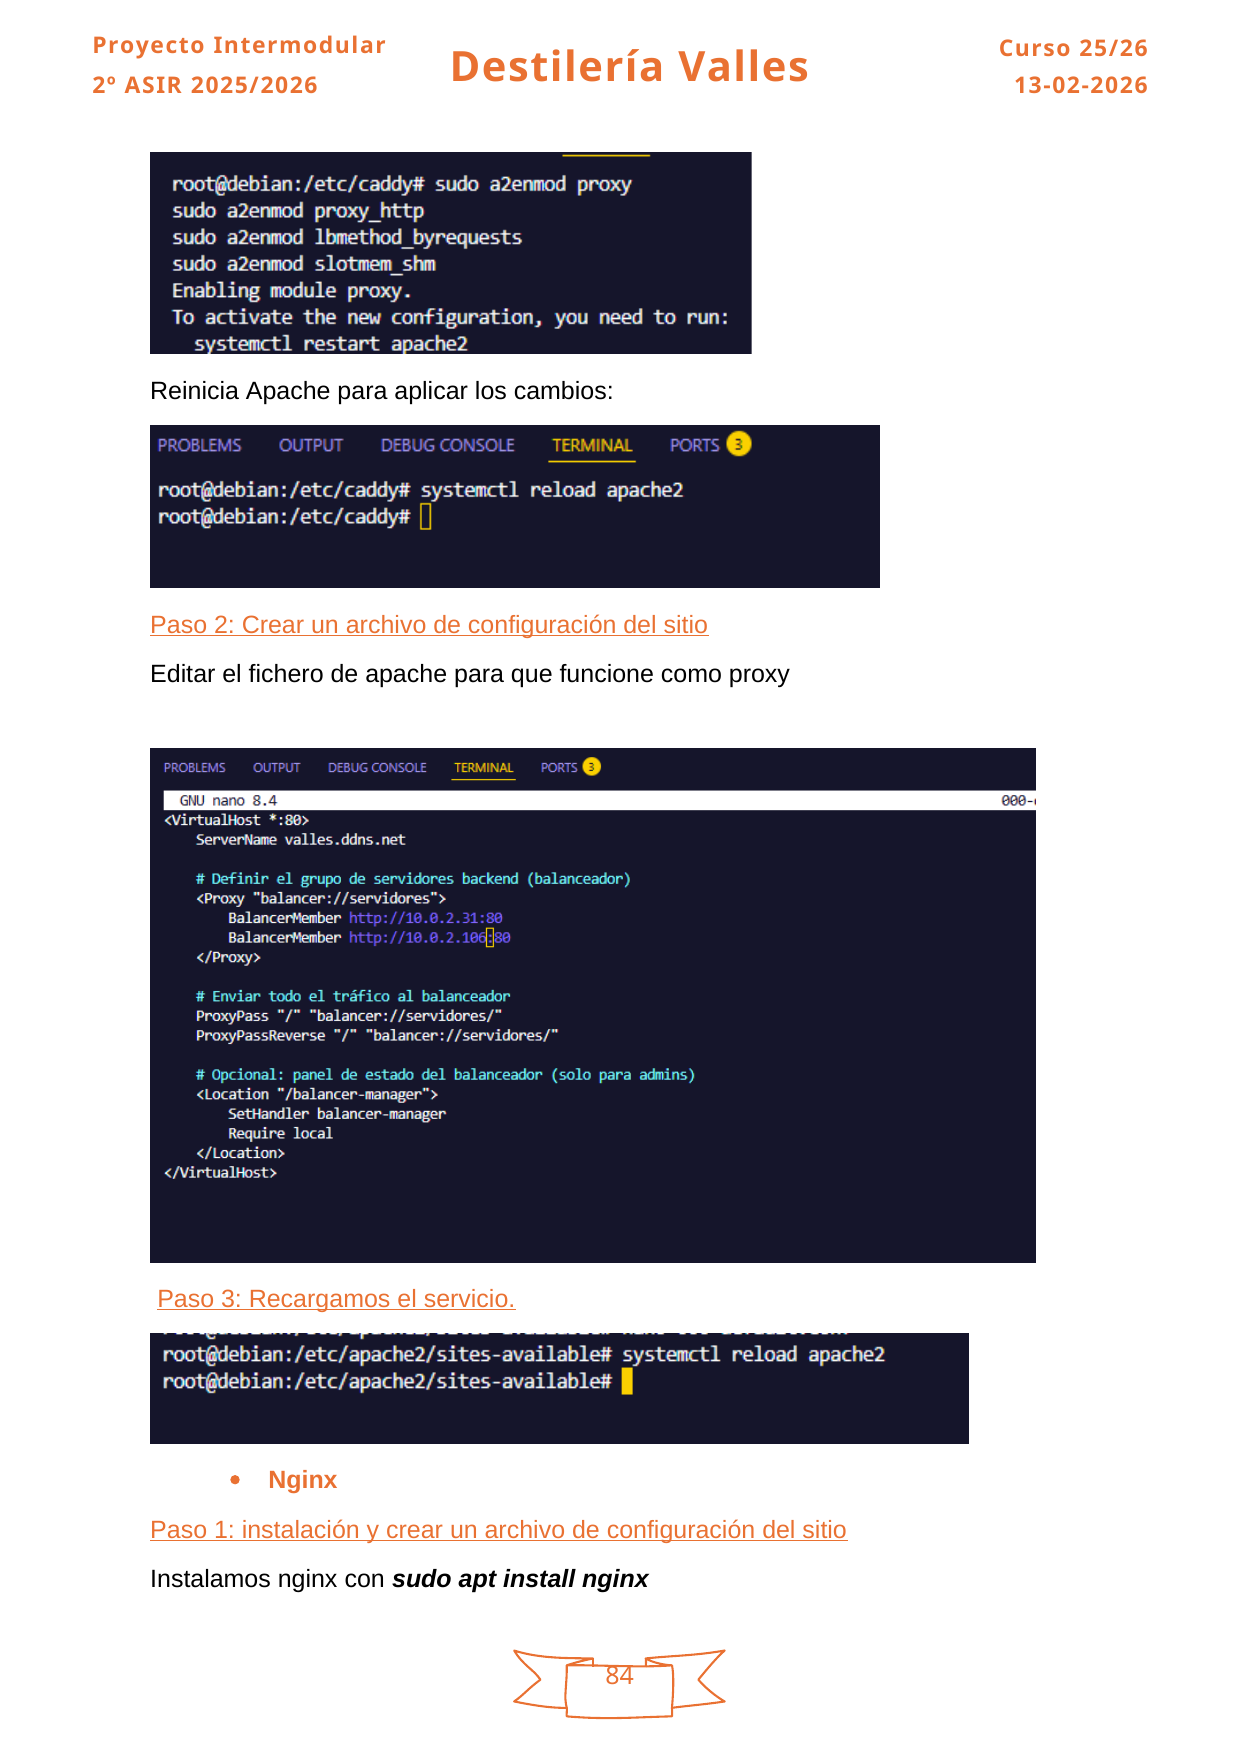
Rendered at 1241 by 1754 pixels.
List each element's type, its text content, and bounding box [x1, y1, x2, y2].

picture [150, 425, 880, 588]
list Nginx [231, 1465, 1090, 1494]
picture [150, 1333, 969, 1444]
picture [150, 748, 1036, 1263]
text Instalamos nginx con sudo apt install nginx [150, 1564, 1090, 1593]
text Paso 2: Crear un archivo de configuración del sitio [150, 610, 1090, 638]
text Editar el fichero de apache para que funcione como proxy [150, 659, 1090, 688]
text Paso 1: instalación y crear un archivo de configuración del sitio [150, 1515, 1090, 1543]
picture [150, 152, 752, 354]
text Paso 3: Recargamos el servicio. [150, 1284, 1090, 1313]
text Reinicia Apache para aplicar los cambios: [150, 376, 1090, 404]
